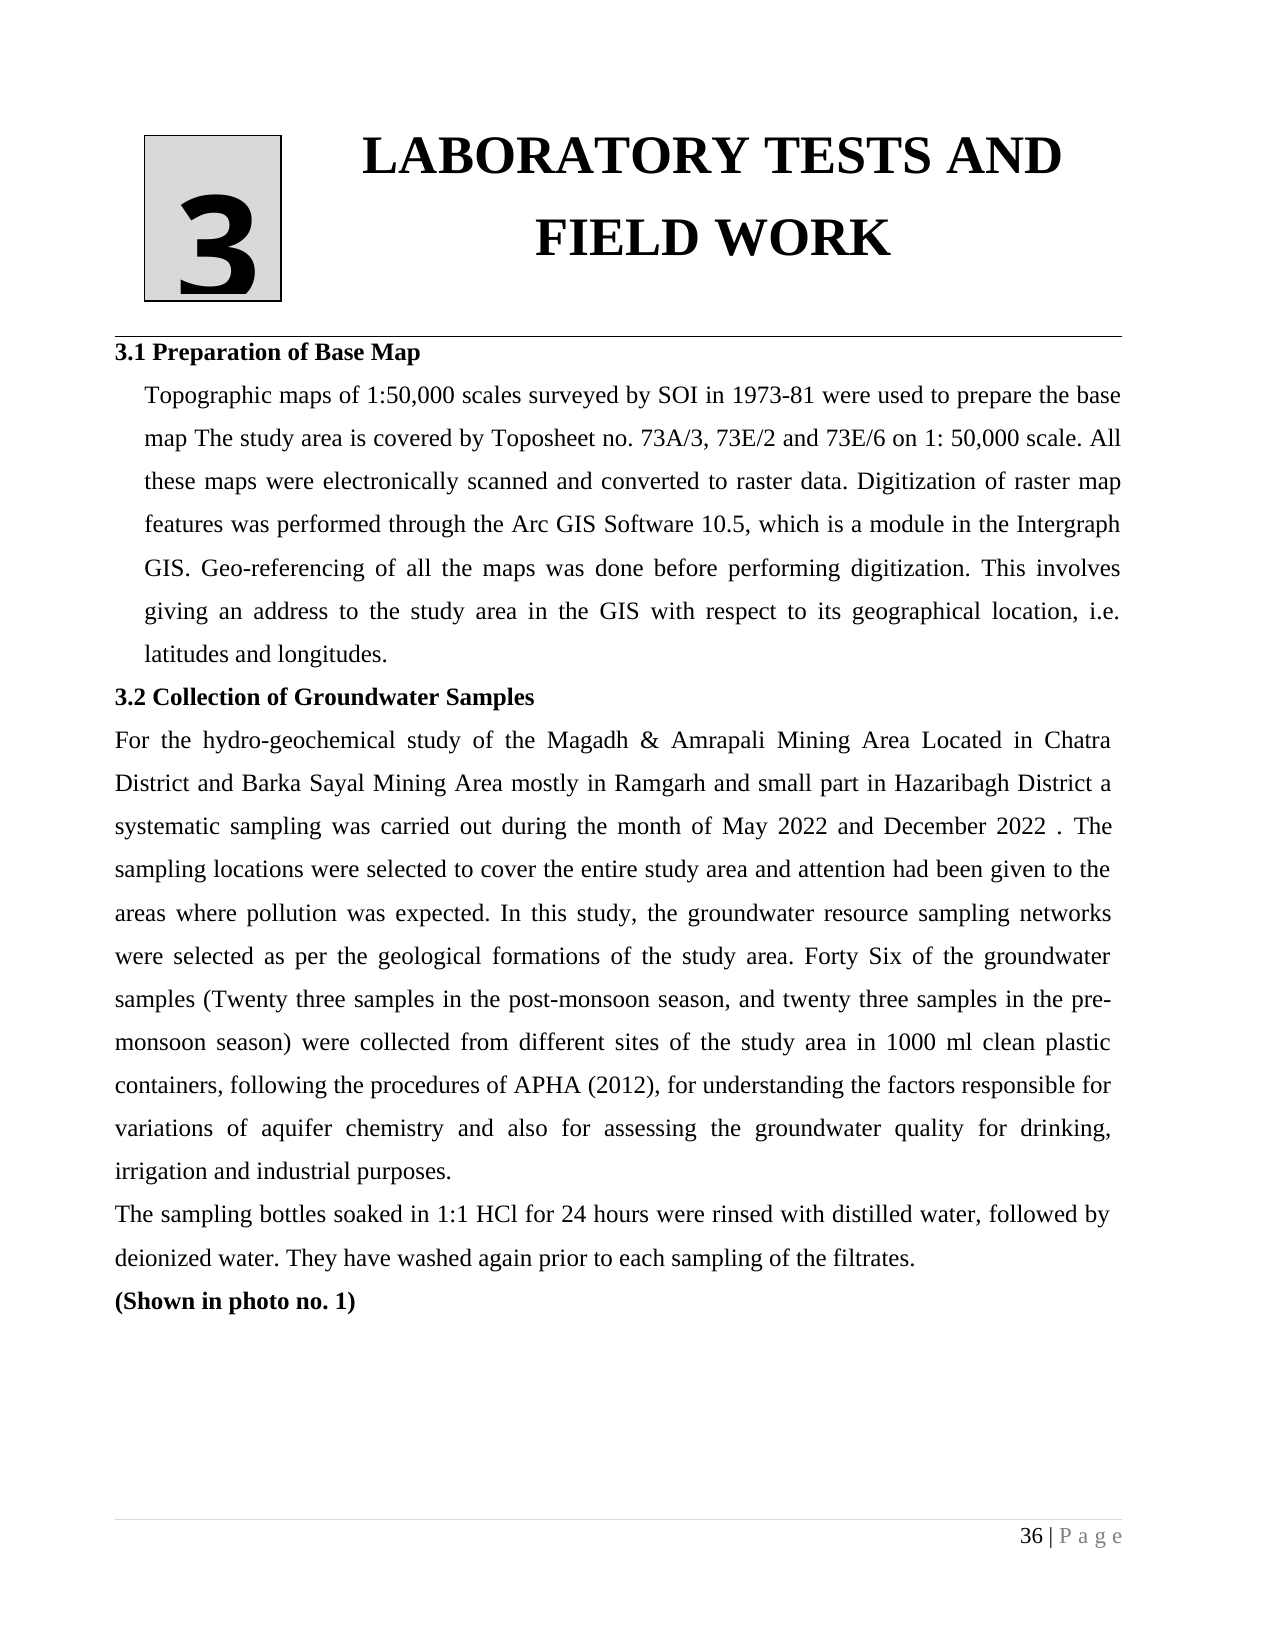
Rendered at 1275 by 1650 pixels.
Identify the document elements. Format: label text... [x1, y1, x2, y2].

text The sampling bottles soaked in 1:1 HCl for 24 hours were rinsed with distilled water, followed by deionized water. They have washed again prior to each sampling of the filtrates. [114, 1209, 1112, 1271]
text For the hydro-geochemical study of the Magadh & Amrapali Mining Area Located in Chatra District and Barka Sayal Mining Area mostly in Ramgarh and small part in Hazaribagh District a systematic sampling was carried out during the month of May 2022 and December 2022 . The sampling locations were selected to cover the entire study area and attention had been given to the areas where pollution was expected. In this study, the groundwater resource sampling networks were selected as per the geological formations of the study area. Forty Six of the groundwater samples (Twenty three samples in the post-monsoon season, and twenty three samples in the pre-monsoon season) were collected from different sites of the study area in 1000 ml clean plastic containers, following the procedures of APHA (2012), for understanding the factors responsible for variations of aquifer chemistry and also for assessing the groundwater quality for drinking, irrigation and industrial purposes. [114, 1126, 1112, 1185]
text 3.1 Preparation of Base Map [114, 337, 1122, 366]
text 3.2 Collection of Groundwater Samples [114, 682, 1122, 711]
text LABORATORY TESTS AND FIELD WORK [114, 123, 1122, 337]
text Topographic maps of 1:50,000 scales surveyed by SOI in 1973-81 were used to prepare the base map The study area is covered by Toposheet no. 73A/3, 73E/2 and 73E/6 on 1: 50,000 scale. All these maps were electronically scanned and converted to raster data. Digitization of raster map features was performed through the Arc GIS Software 10.5, which is a module in the Intergraph GIS. Geo-referencing of all the maps was done before performing digitization. This involves giving an address to the study area in the GIS with respect to its geographical location, i.e. latitudes and longitudes. [144, 380, 1122, 668]
text (Shown in photo no. 1) [114, 1286, 1112, 1314]
text For the hydro-geochemical study of the Magadh & Amrapali Mining Area Located in Chatra District and Barka Sayal Mining Area mostly in Ramgarh and small part in Hazaribagh District a systematic sampling was carried out during the month of May 2022 and December 2022 . The sampling locations were selected to cover the entire study area and attention had been given to the areas where pollution was expected. In this study, the groundwater resource sampling networks were selected as per the geological formations of the study area. Forty Six of the groundwater samples (Twenty three samples in the post-monsoon season, and twenty three samples in the pre-monsoon season) were collected from different sites of the study area in 1000 ml clean plastic containers, following the procedures of APHA (2012), for understanding the factors responsible for variations of aquifer chemistry and also for assessing the groundwater quality for drinking, irrigation and industrial purposes. [114, 725, 1112, 1125]
